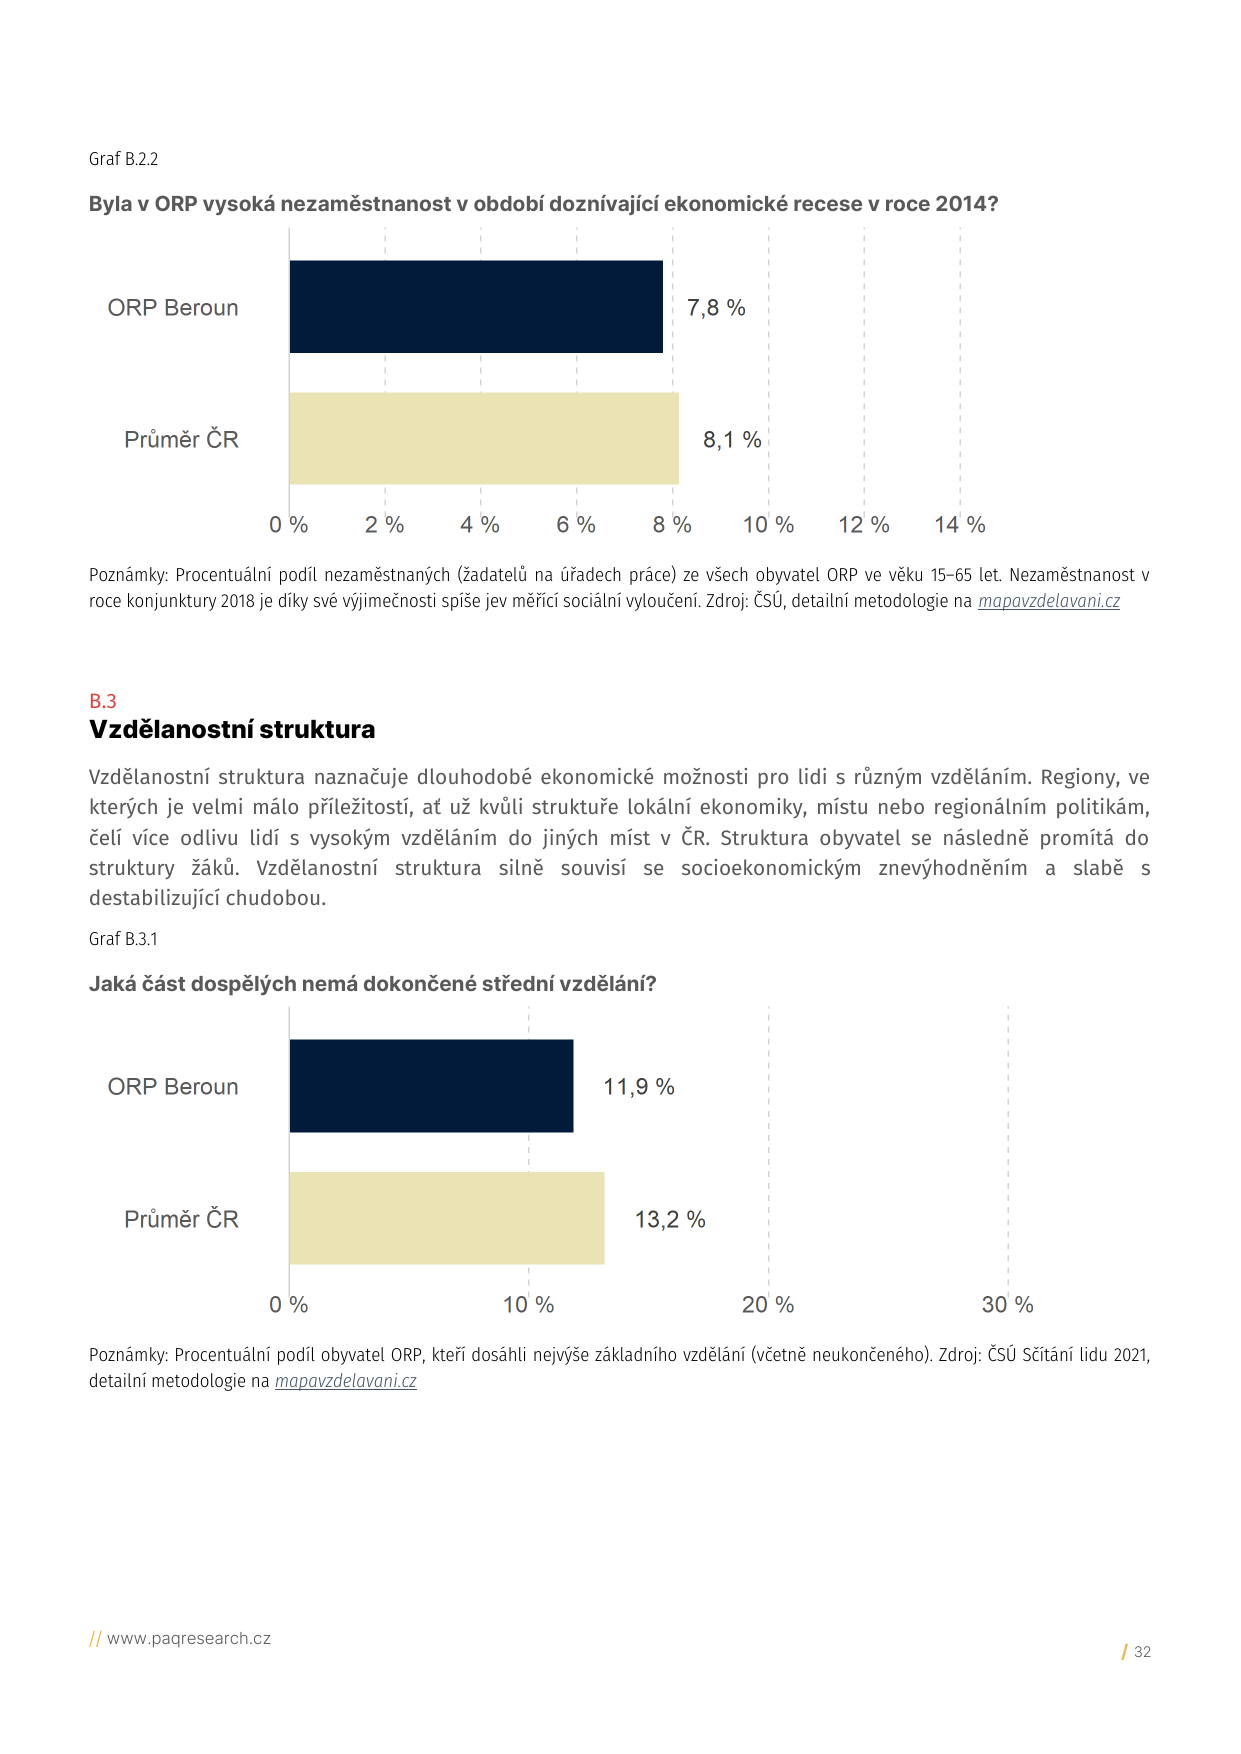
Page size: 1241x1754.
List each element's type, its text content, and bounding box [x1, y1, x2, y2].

text Graf B.3.1 [89, 927, 1152, 950]
text Byla v ORP vysoká nezaměstnanost v období doznívající ekonomické recese v roce 2014? [89, 186, 1152, 216]
text Poznámky: Procentuální podíl nezaměstnaných (žadatelů na úřadech práce) ze všech obyvatel ORP ve věku 15–65 let. Nezaměstnanost v roce konjunktury 2018 je díky své výjimečnosti spíše jev měřící sociální vyloučení. Zdroj: ČSÚ, detailní metodologie na mapavzdelavani.cz [89, 564, 1152, 613]
text Graf B.2.2 [89, 148, 1152, 170]
text B.3 [89, 684, 1152, 714]
picture [88, 996, 1139, 1328]
picture [88, 216, 1139, 548]
text Vzdělanostní struktura naznačuje dlouhodobé ekonomické možnosti pro lidi s různým vzděláním. Regiony, ve kterých je velmi málo příležitostí, ať už kvůli struktuře lokální ekonomiky, místu nebo regionálním politikám, čelí více odlivu lidí s vysokým vzděláním do jiných míst v ČR. Struktura obyvatel se následně promítá do struktury žáků. Vzdělanostní struktura silně souvisí se socioekonomickým znevýhodněním a slabě s destabilizující chudobou. [89, 760, 1152, 911]
subtitle Vzdělanostní struktura [89, 714, 1152, 744]
text Poznámky: Procentuální podíl obyvatel ORP, kteří dosáhli nejvýše základního vzdělání (včetně neukončeného). Zdroj: ČSÚ Sčítání lidu 2021, detailní metodologie na mapavzdelavani.cz [89, 1344, 1152, 1392]
text Jaká část dospělých nemá dokončené střední vzdělání? [89, 966, 1152, 996]
